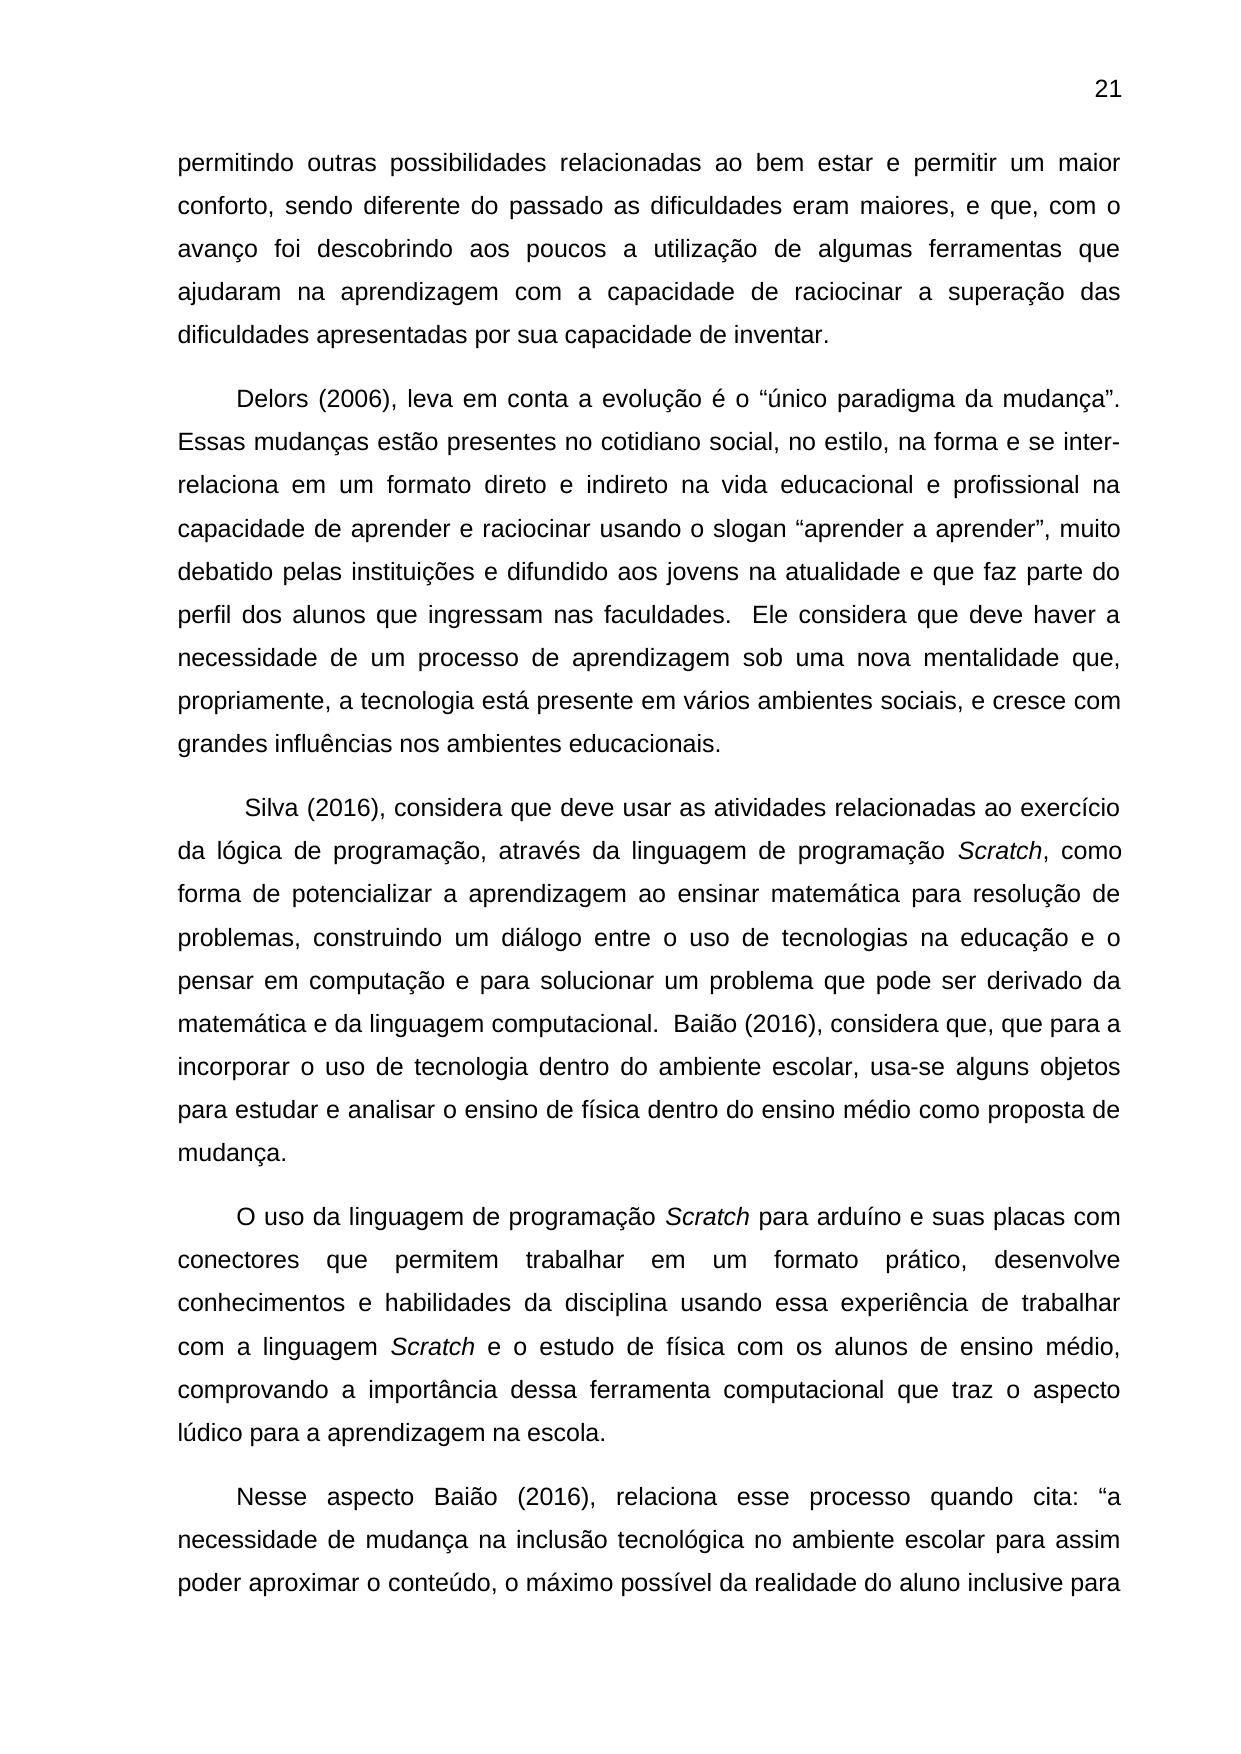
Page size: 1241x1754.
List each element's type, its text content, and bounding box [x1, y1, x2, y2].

text O uso da linguagem de programação Scratch para arduíno e suas placas com conectores que permitem trabalhar em um formato prático, desenvolve conhecimentos e habilidades da disciplina usando essa experiência de trabalhar com a linguagem Scratch e o estudo de física com os alunos de ensino médio, comprovando a importância dessa ferramenta computacional que traz o aspecto lúdico para a aprendizagem na escola. [177, 1202, 1122, 1446]
text Delors (2006), leva em conta a evolução é o “único paradigma da mudança”. Essas mudanças estão presentes no cotidiano social, no estilo, na forma e se inter-relaciona em um formato direto e indireto na vida educacional e profissional na capacidade de aprender e raciocinar usando o slogan “aprender a aprender”, muito debatido pelas instituições e difundido aos jovens na atualidade e que faz parte do perfil dos alunos que ingressam nas faculdades. Ele considera que deve haver a necessidade de um processo de aprendizagem sob uma nova mentalidade que, propriamente, a tecnologia está presente em vários ambientes sociais, e cresce com grandes influências nos ambientes educacionais. [177, 384, 1122, 758]
text Silva (2016), considera que deve usar as atividades relacionadas ao exercício da lógica de programação, através da linguagem de programação Scratch, como forma de potencializar a aprendizagem ao ensinar matemática para resolução de problemas, construindo um diálogo entre o uso de tecnologias na educação e o pensar em computação e para solucionar um problema que pode ser derivado da matemática e da linguagem computacional. Baião (2016), considera que, que para a incorporar o uso de tecnologia dentro do ambiente escolar, usa-se alguns objetos para estudar e analisar o ensino de física dentro do ensino médio como proposta de mudança. [177, 793, 1122, 1167]
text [177, 148, 1122, 349]
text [177, 1482, 1122, 1597]
